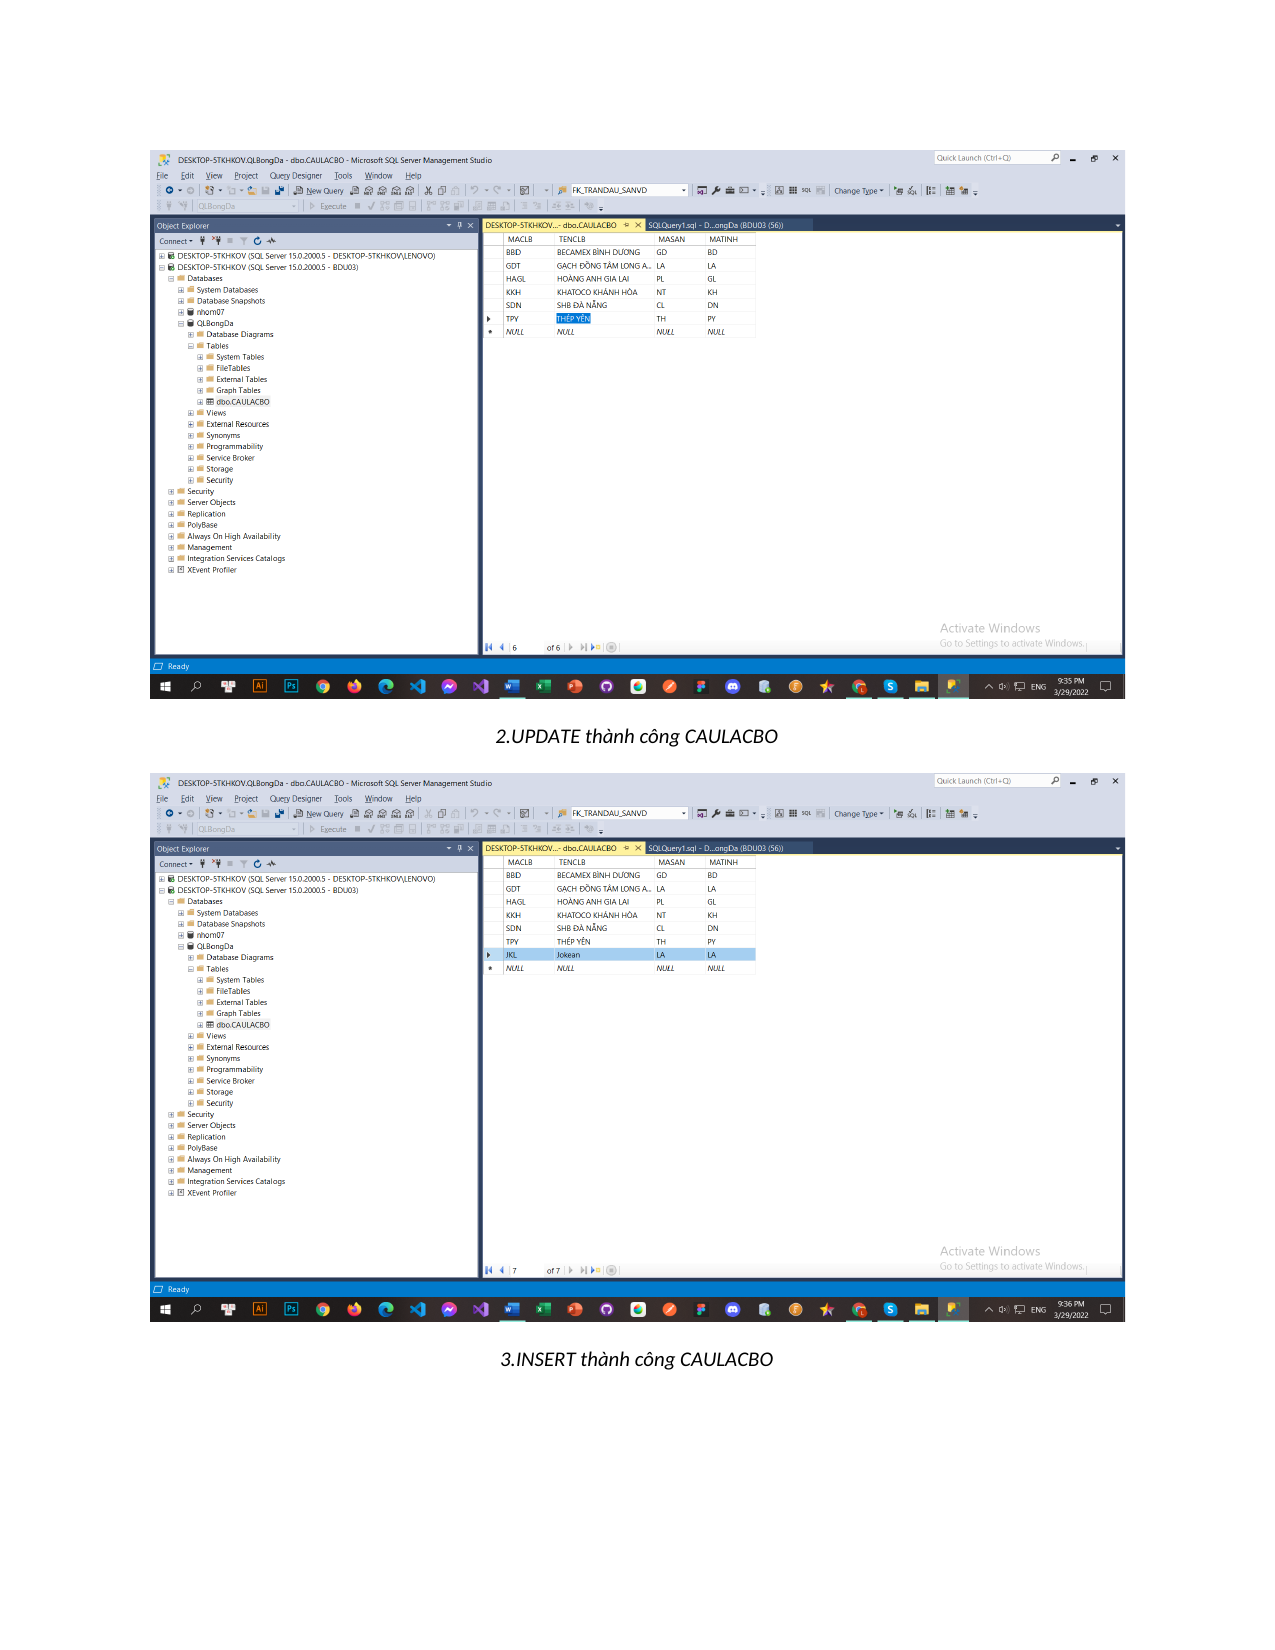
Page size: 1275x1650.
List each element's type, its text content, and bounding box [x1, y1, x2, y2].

picture [150, 150, 1125, 699]
text 3.INSERT thành công CAULACBO [150, 1346, 1125, 1371]
text 2.UPDATE thành công CAULACBO [150, 723, 1125, 748]
picture [150, 773, 1125, 1322]
